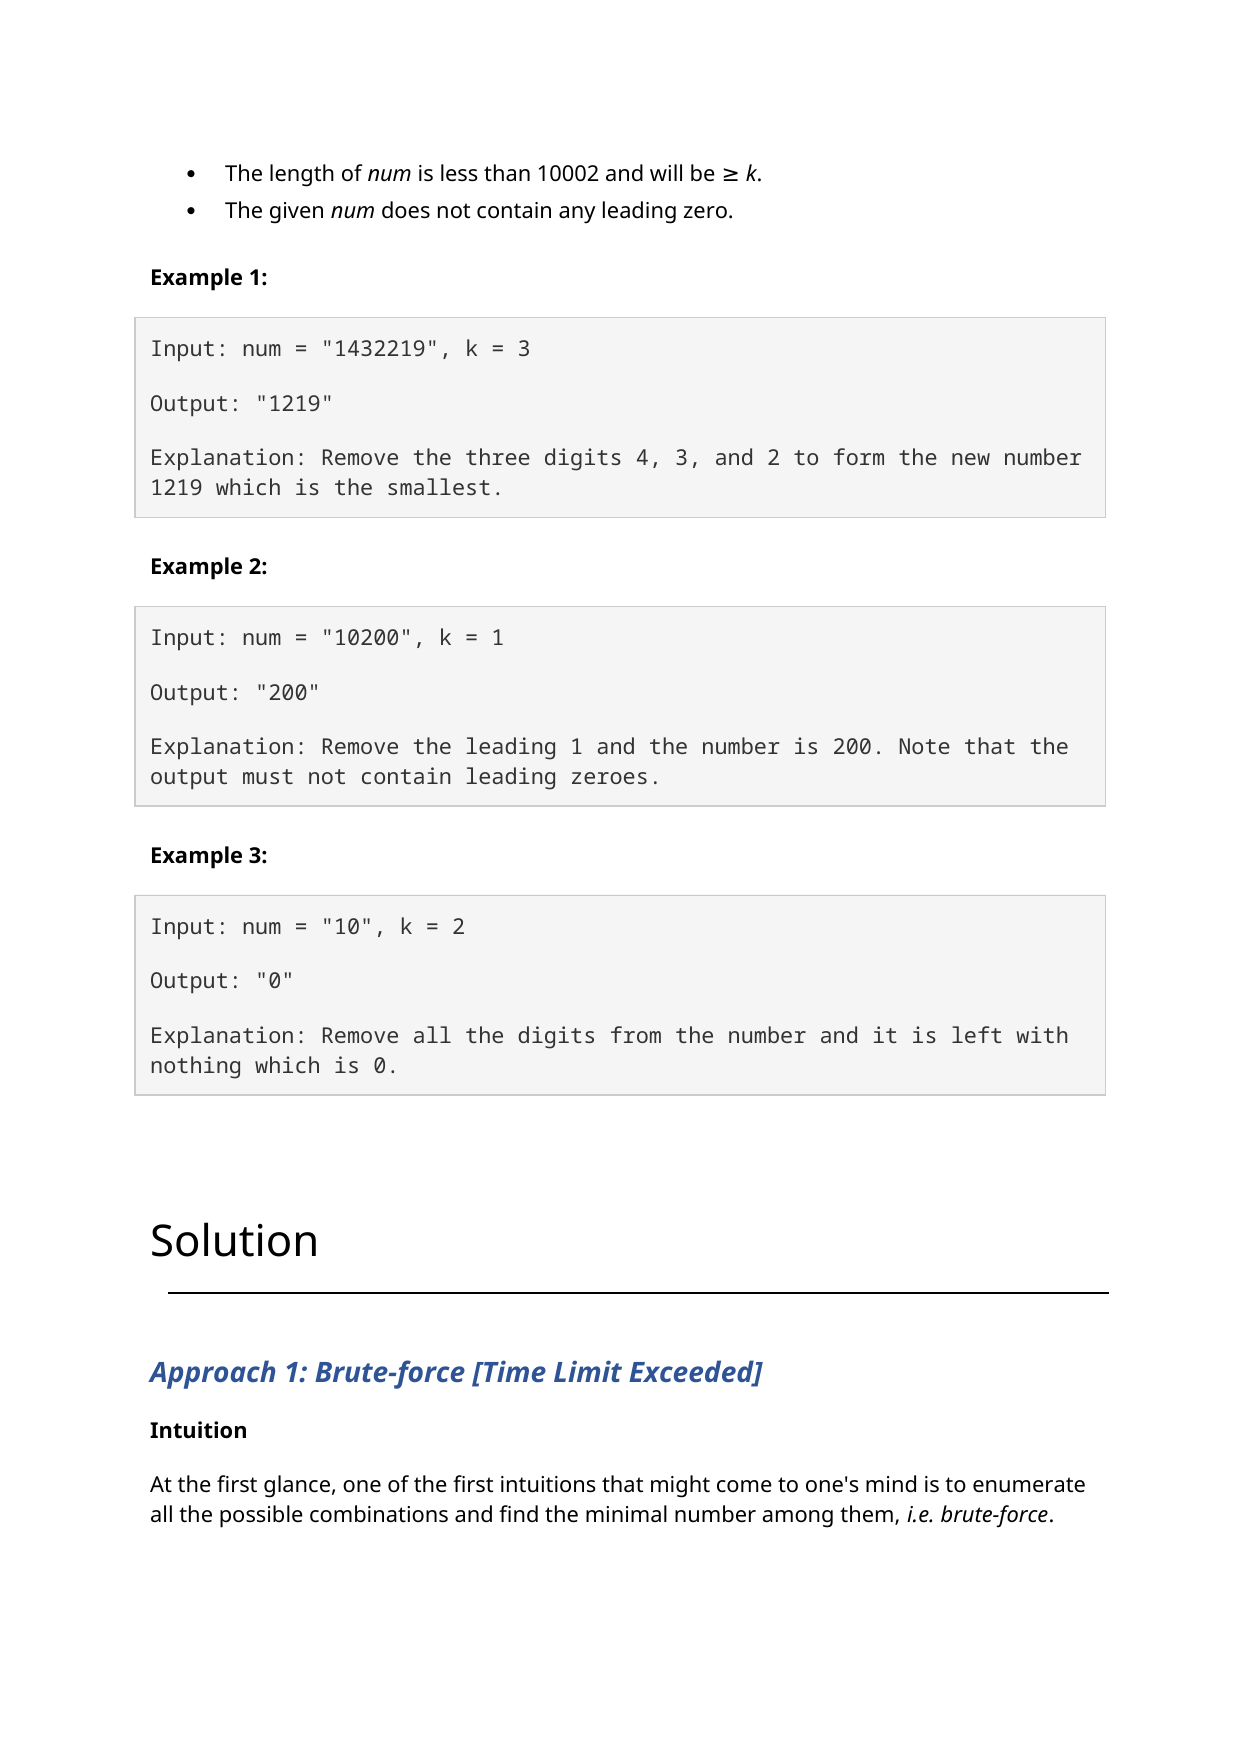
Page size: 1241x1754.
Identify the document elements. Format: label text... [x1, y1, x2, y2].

text Input: num = "1432219", k = 3 [136, 318, 1105, 363]
text Input: num = "10200", k = 1 [136, 607, 1105, 652]
text Output: "200" [136, 660, 1105, 706]
text Output: "1219" [136, 371, 1105, 417]
text Output: "0" [136, 949, 1105, 995]
list The given num does not contain any leading zero. [187, 187, 1090, 225]
text Example 1: [150, 254, 1090, 292]
list The length of num is less than 10002 and will be ≥ k. [187, 150, 1090, 187]
text Input: num = "10", k = 2 [136, 896, 1105, 941]
text Example 3: [150, 832, 1090, 869]
text Explanation: Remove the three digits 4, 3, and 2 to form the new number 1219 which is the smallest. [136, 426, 1105, 517]
text At the first glance, one of the first intuitions that might come to one's mind is to enumerate all the possible combinations and find the minimal number among them, i.e. brute-force. [150, 1469, 1090, 1529]
text Intuition [150, 1414, 1090, 1444]
text Example 2: [150, 543, 1090, 581]
text Explanation: Remove the leading 1 and the number is 200. Note that the output must not contain leading zeroes. [136, 715, 1105, 805]
subtitle Approach 1: Brute-force [Time Limit Exceeded] [150, 1353, 1090, 1391]
text Explanation: Remove all the digits from the number and it is left with nothing which is 0. [136, 1004, 1105, 1094]
subtitle Solution [150, 1210, 1090, 1269]
